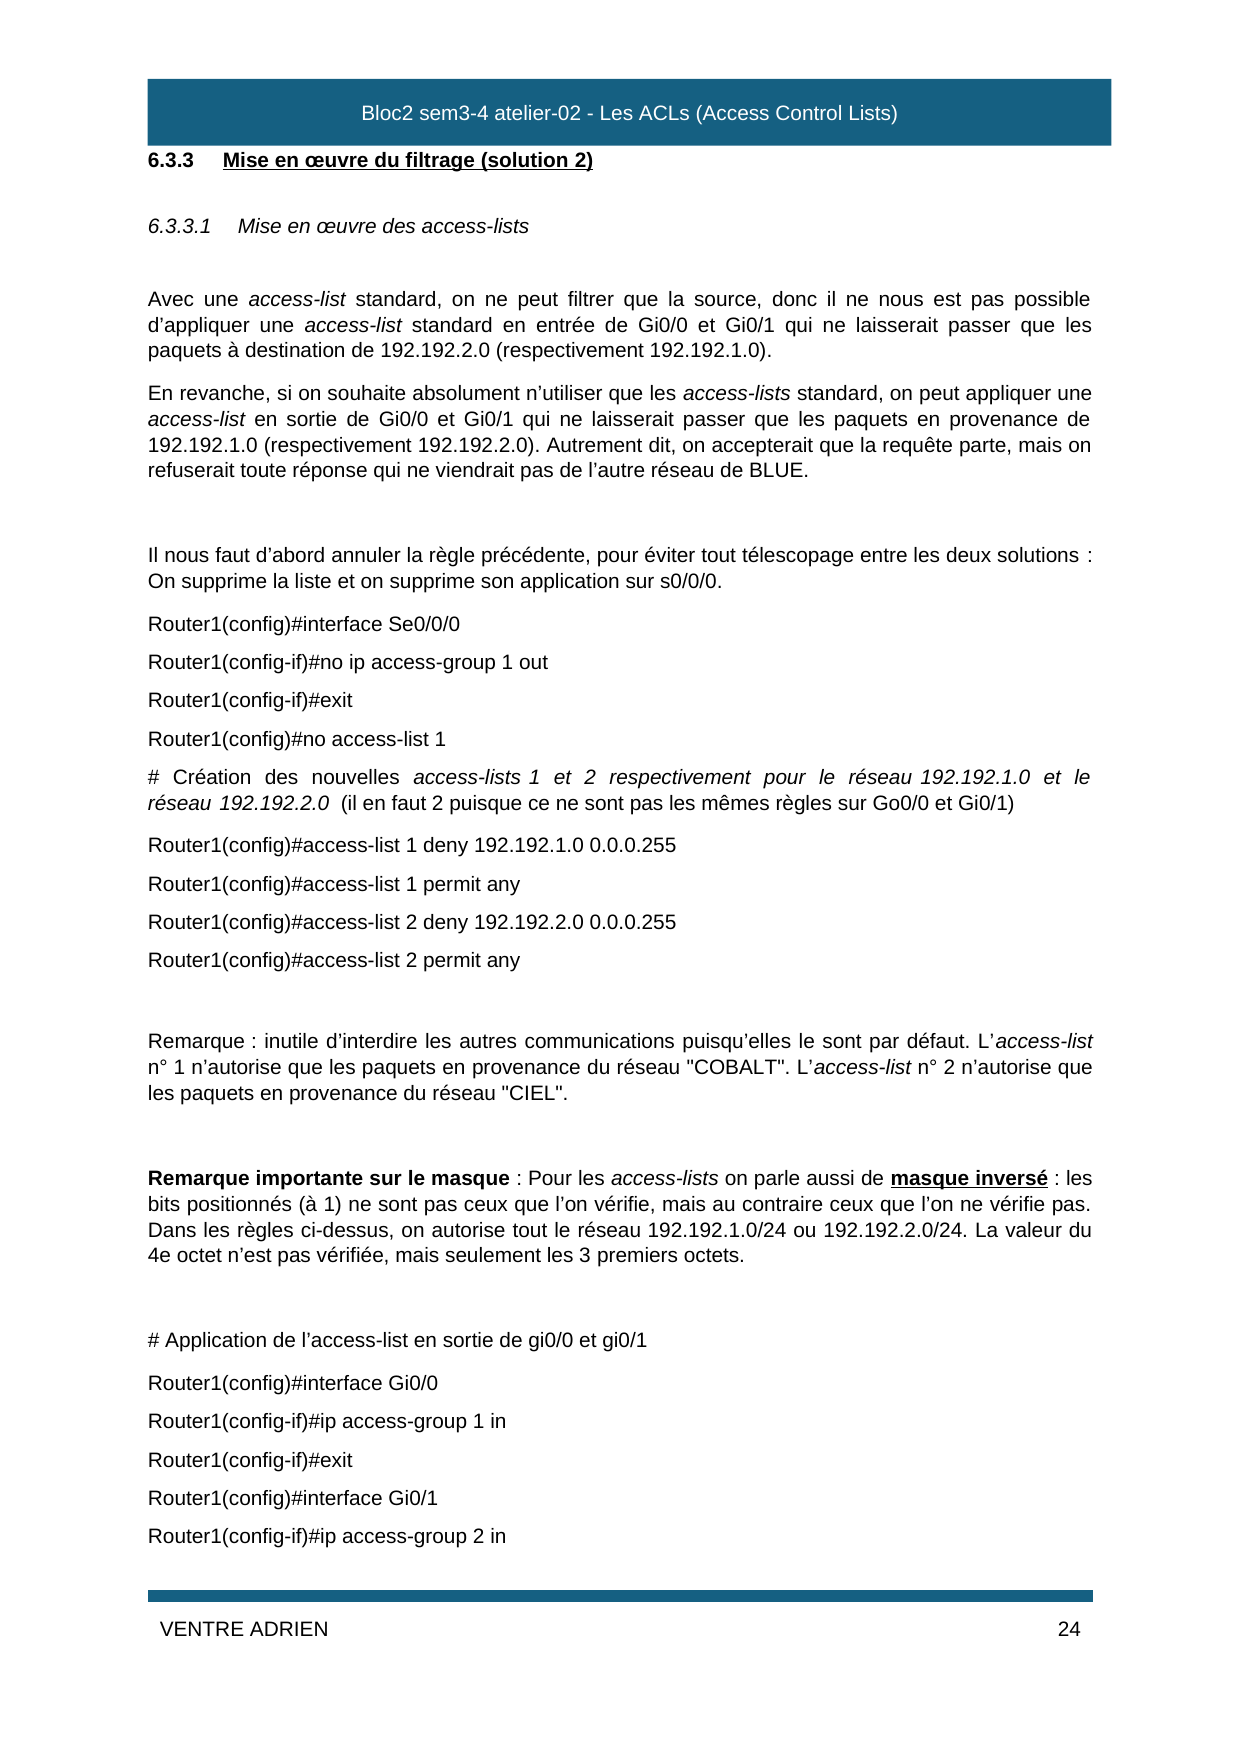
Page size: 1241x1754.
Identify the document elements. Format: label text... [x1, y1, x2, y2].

text Router1(config-if)#ip access-group 2 in [148, 1524, 1093, 1548]
text Router1(config)#interface Gi0/1 [148, 1486, 1093, 1510]
text Router1(config-if)#ip access-group 1 in [148, 1409, 1093, 1433]
text Router1(config)#no access-list 1 [148, 727, 1093, 751]
text Remarque : inutile d’interdire les autres communications puisqu’elles le sont par défaut. L’access-list n° 1 n’autorise que les paquets en provenance du réseau "COBALT". L’access-list n° 2 n’autorise que les paquets en provenance du réseau "CIEL". [148, 1029, 1093, 1105]
text Router1(config-if)#exit [148, 1447, 1093, 1471]
text Router1(config)#access-list 1 deny 192.192.1.0 0.0.0.255 [148, 833, 1093, 857]
text Router1(config)#interface Gi0/0 [148, 1371, 1093, 1395]
text Router1(config)#access-list 1 permit any [148, 872, 1093, 896]
text Router1(config)#access-list 2 deny 192.192.2.0 0.0.0.255 [148, 910, 1093, 934]
subtitle Mise en œuvre des access-lists [148, 214, 1093, 238]
text # Création des nouvelles access-lists 1 et 2 respectivement pour le réseau 192.192.1.0 et le réseau 192.192.2.0 (il en faut 2 puisque ce ne sont pas les mêmes règles sur Go0/0 et Gi0/1) [148, 765, 1093, 815]
text Avec une access-list standard, on ne peut filtrer que la source, donc il ne nous est pas possible d’appliquer une access-list standard en entrée de Gi0/0 et Gi0/1 qui ne laisserait passer que les paquets à destination de 192.192.2.0 (respectivement 192.192.1.0). [148, 287, 1093, 362]
text Router1(config)#access-list 2 permit any [148, 948, 1093, 972]
text Router1(config)#interface Se0/0/0 [148, 612, 1093, 636]
text Router1(config-if)#exit [148, 688, 1093, 712]
subtitle Mise en œuvre du filtrage (solution 2) [148, 148, 1093, 172]
text Remarque importante sur le masque : Pour les access-lists on parle aussi de masque inversé : les bits positionnés (à 1) ne sont pas ceux que l’on vérifie, mais au contraire ceux que l’on ne vérifie pas. Dans les règles ci-dessus, on autorise tout le réseau 192.192.1.0/24 ou 192.192.2.0/24. La valeur du 4e octet n’est pas vérifiée, mais seulement les 3 premiers octets. [148, 1166, 1093, 1267]
text # Application de l’access-list en sortie de gi0/0 et gi0/1 [148, 1328, 1093, 1352]
text Router1(config-if)#no ip access-group 1 out [148, 650, 1093, 674]
text Il nous faut d’abord annuler la règle précédente, pour éviter tout télescopage entre les deux solutions : On supprime la liste et on supprime son application sur s0/0/0. [148, 543, 1093, 593]
text En revanche, si on souhaite absolument n’utiliser que les access-lists standard, on peut appliquer une access-list en sortie de Gi0/0 et Gi0/1 qui ne laisserait passer que les paquets en provenance de 192.192.1.0 (respectivement 192.192.2.0). Autrement dit, on accepterait que la requête parte, mais on refuserait toute réponse qui ne viendrait pas de l’autre réseau de BLUE. [148, 381, 1093, 482]
